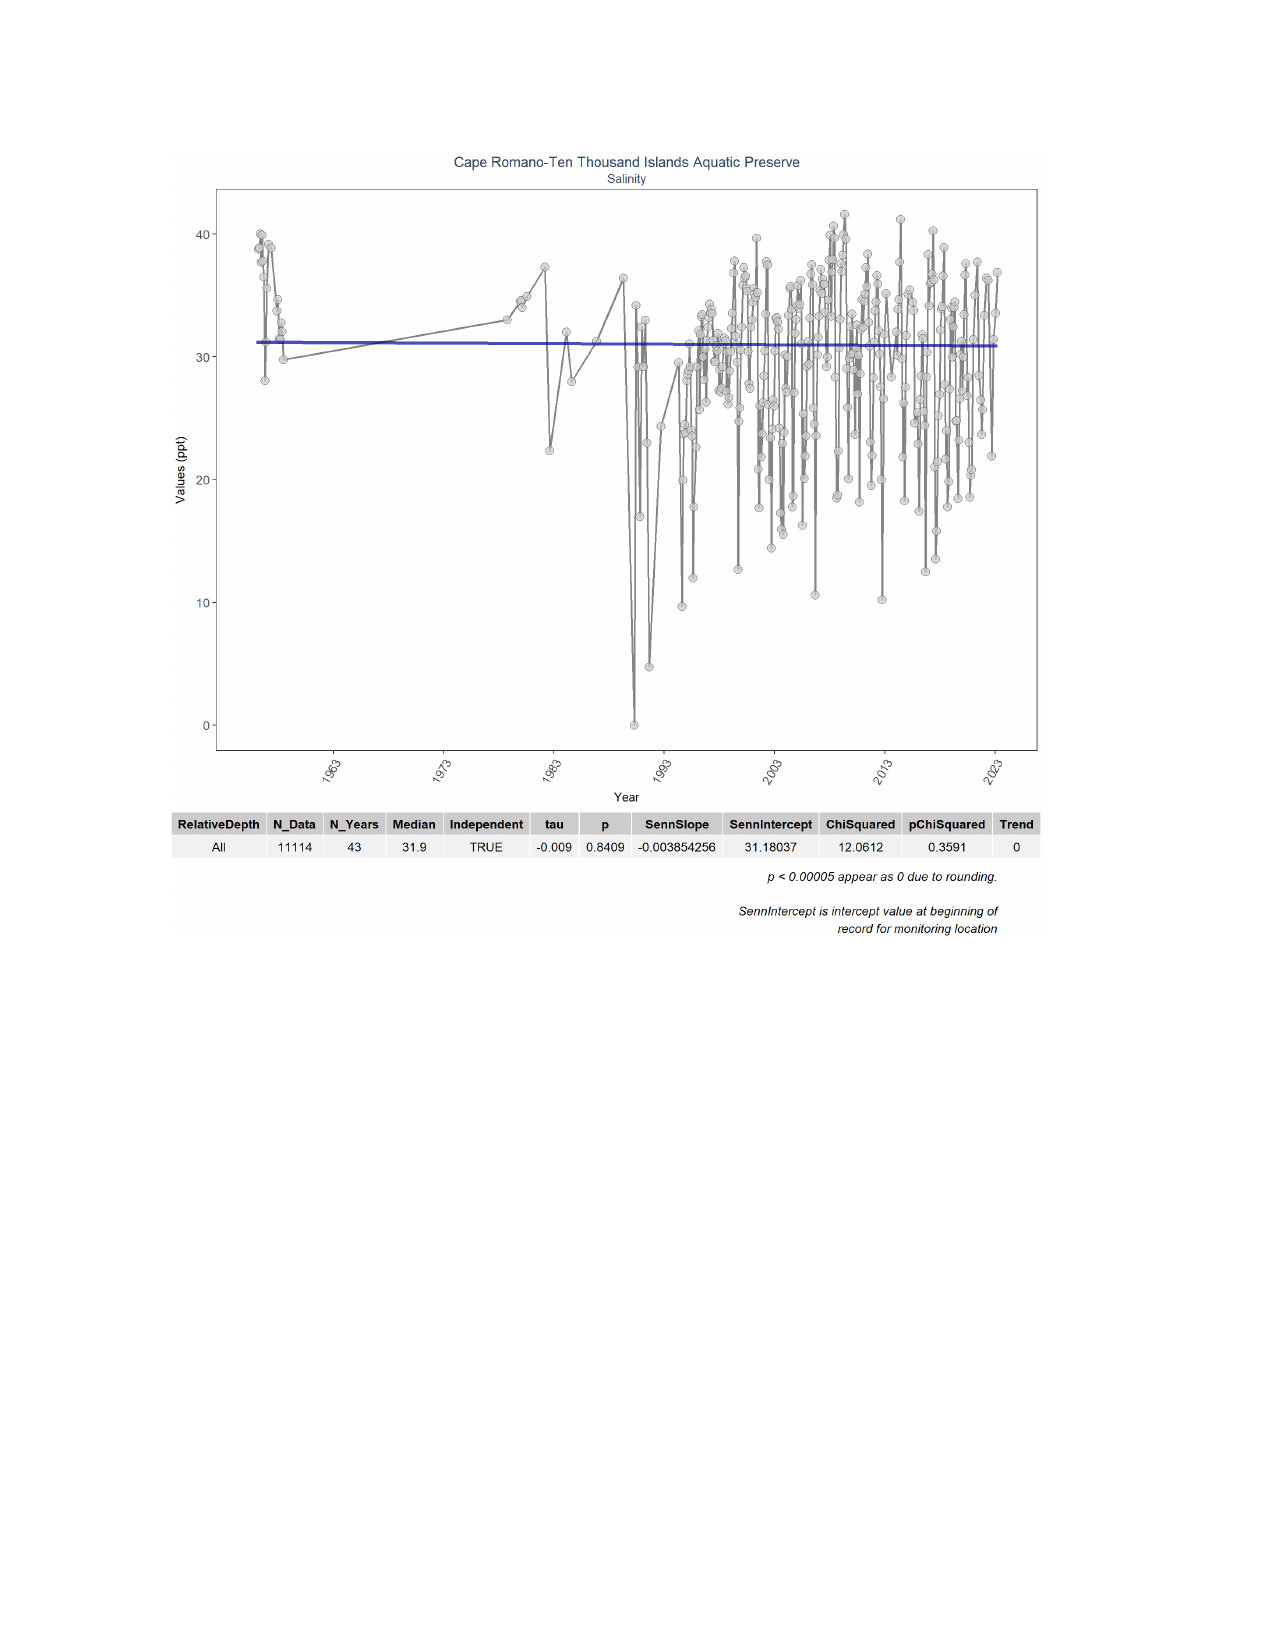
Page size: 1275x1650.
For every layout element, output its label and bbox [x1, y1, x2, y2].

picture [168, 150, 1044, 938]
